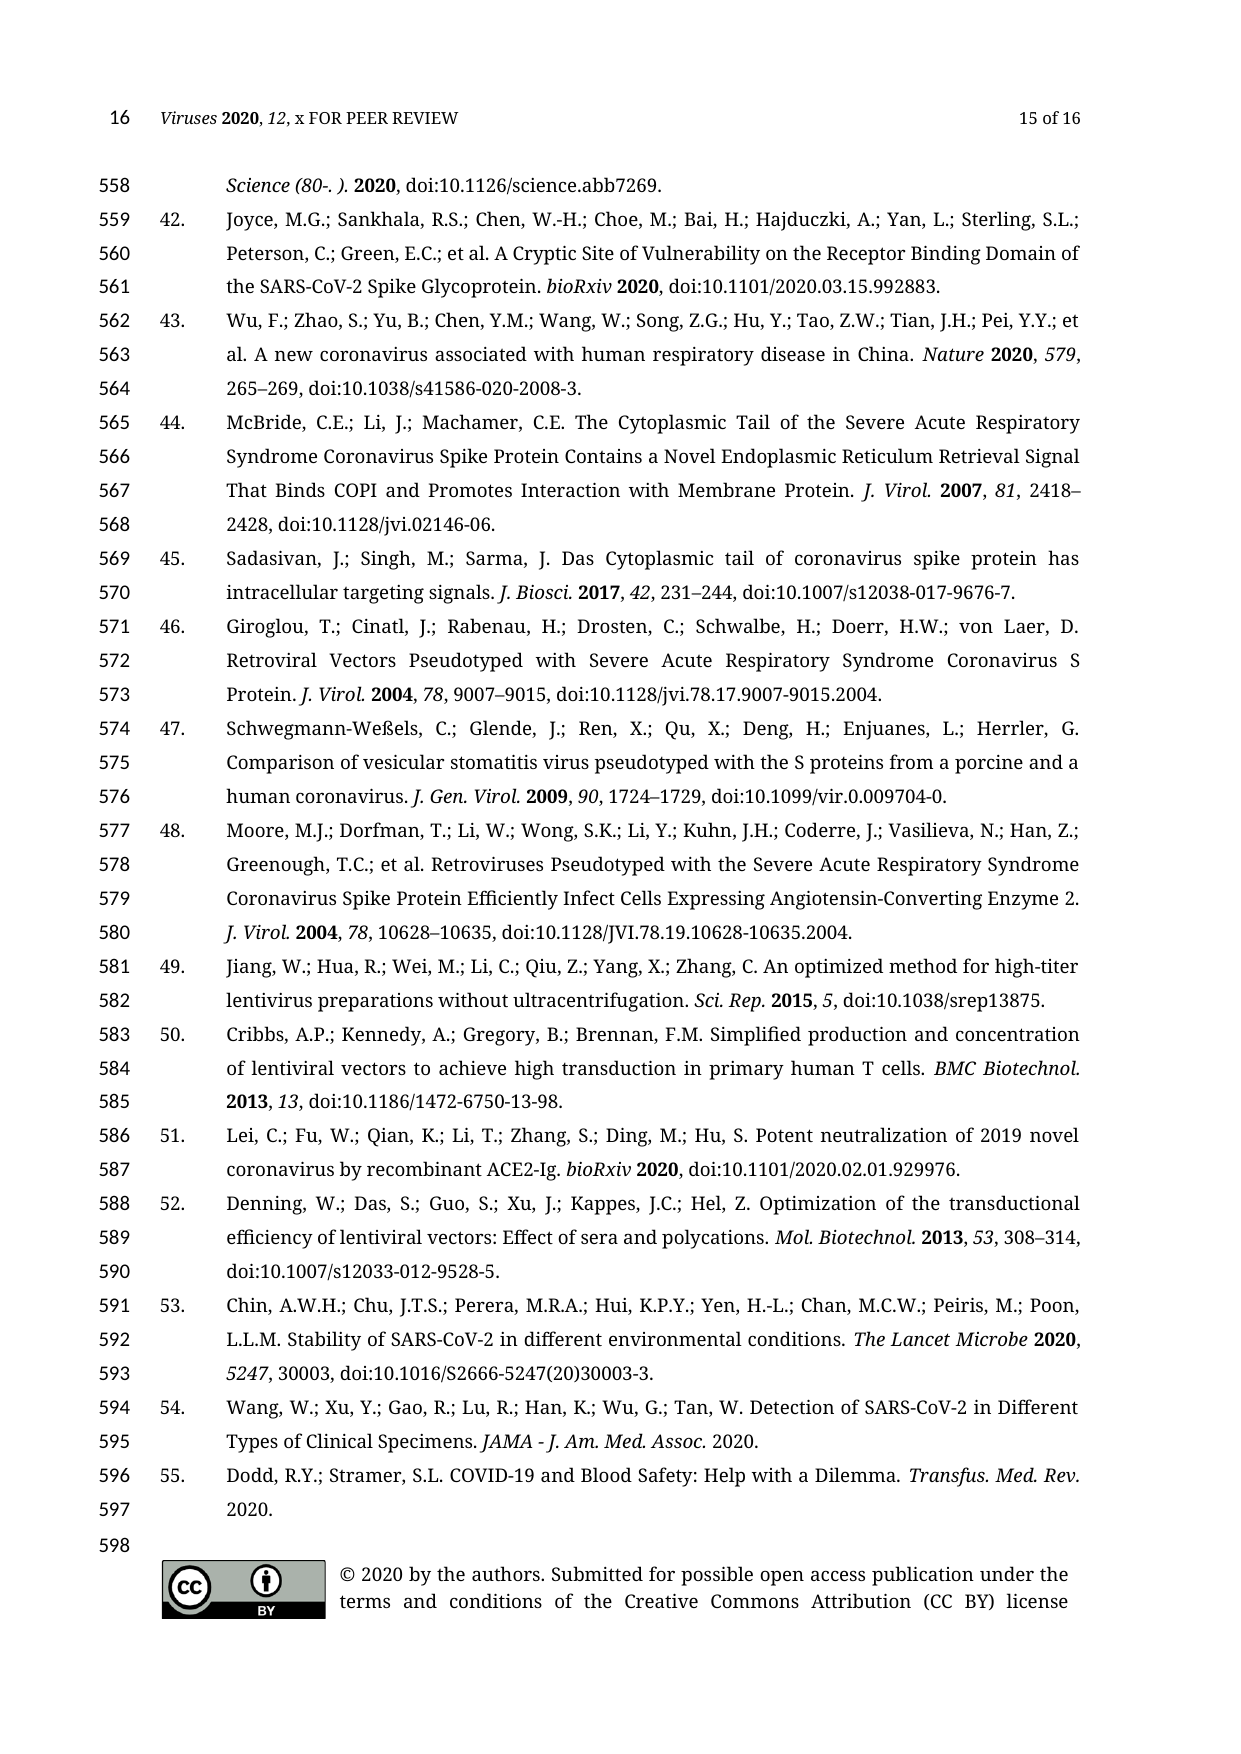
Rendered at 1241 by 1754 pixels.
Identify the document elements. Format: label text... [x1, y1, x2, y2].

text 47. Schwegmann-Weßels, C.; Glende, J.; Ren, X.; Qu, X.; Deng, H.; Enjuanes, L.; Herrler, G. Comparison of vesicular stomatitis virus pseudotyped with the S proteins from a porcine and a human coronavirus. J. Gen. Virol. 2009, 90, 1724–1729, doi:10.1099/vir.0.009704-0. [159, 711, 1081, 813]
table_header [326, 1560, 337, 1618]
text 49. Jiang, W.; Hua, R.; Wei, M.; Li, C.; Qiu, Z.; Yang, X.; Zhang, C. An optimized method for high-titer lentivirus preparations without ultracentrifugation. Sci. Rep. 2015, 5, doi:10.1038/srep13875. [159, 949, 1081, 1017]
text 42. Joyce, M.G.; Sankhala, R.S.; Chen, W.-H.; Choe, M.; Bai, H.; Hajduczki, A.; Yan, L.; Sterling, S.L.; Peterson, C.; Green, E.C.; et al. A Cryptic Site of Vulnerability on the Receptor Binding Domain of the SARS-CoV-2 Spike Glycoprotein. bioRxiv 2020, doi:10.1101/2020.03.15.992883. [159, 202, 1081, 303]
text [159, 168, 1081, 202]
text 51. Lei, C.; Fu, W.; Qian, K.; Li, T.; Zhang, S.; Ding, M.; Hu, S. Potent neutralization of 2019 novel coronavirus by recombinant ACE2-Ig. bioRxiv 2020, doi:10.1101/2020.02.01.929976. [159, 1118, 1081, 1186]
text 45. Sadasivan, J.; Singh, M.; Sarma, J. Das Cytoplasmic tail of coronavirus spike protein has intracellular targeting signals. J. Biosci. 2017, 42, 231–244, doi:10.1007/s12038-017-9676-7. [159, 541, 1081, 609]
text 43. Wu, F.; Zhao, S.; Yu, B.; Chen, Y.M.; Wang, W.; Song, Z.G.; Hu, Y.; Tao, Z.W.; Tian, J.H.; Pei, Y.Y.; et al. A new coronavirus associated with human respiratory disease in China. Nature 2020, 579, 265–269, doi:10.1038/s41586-020-2008-3. [159, 303, 1081, 405]
text 46. Giroglou, T.; Cinatl, J.; Rabenau, H.; Drosten, C.; Schwalbe, H.; Doerr, H.W.; von Laer, D. Retroviral Vectors Pseudotyped with Severe Acute Respiratory Syndrome Coronavirus S Protein. J. Virol. 2004, 78, 9007–9015, doi:10.1128/jvi.78.17.9007-9015.2004. [159, 609, 1081, 711]
text 52. Denning, W.; Das, S.; Guo, S.; Xu, J.; Kappes, J.C.; Hel, Z. Optimization of the transductional efficiency of lentiviral vectors: Effect of sera and polycations. Mol. Biotechnol. 2013, 53, 308–314, doi:10.1007/s12033-012-9528-5. [159, 1186, 1081, 1288]
text 44. McBride, C.E.; Li, J.; Machamer, C.E. The Cytoplasmic Tail of the Severe Acute Respiratory Syndrome Coronavirus Spike Protein Contains a Novel Endoplasmic Reticulum Retrieval Signal That Binds COPI and Promotes Interaction with Membrane Protein. J. Virol. 2007, 81, 2418–2428, doi:10.1128/jvi.02146-06. [159, 405, 1081, 541]
text 48. Moore, M.J.; Dorfman, T.; Li, W.; Wong, S.K.; Li, Y.; Kuhn, J.H.; Coderre, J.; Vasilieva, N.; Han, Z.; Greenough, T.C.; et al. Retroviruses Pseudotyped with the Severe Acute Respiratory Syndrome Coronavirus Spike Protein Efficiently Infect Cells Expressing Angiotensin-Converting Enzyme 2. J. Virol. 2004, 78, 10628–10635, doi:10.1128/JVI.78.19.10628-10635.2004. [159, 813, 1081, 949]
text 55. Dodd, R.Y.; Stramer, S.L. COVID-19 and Blood Safety: Help with a Dilemma. Transfus. Med. Rev. 2020. [159, 1458, 1081, 1526]
text 53. Chin, A.W.H.; Chu, J.T.S.; Perera, M.R.A.; Hui, K.P.Y.; Yen, H.-L.; Chan, M.C.W.; Peiris, M.; Poon, L.L.M. Stability of SARS-CoV-2 in different environmental conditions. The Lancet Microbe 2020, 5247, 30003, doi:10.1016/S2666-5247(20)30003-3. [159, 1288, 1081, 1390]
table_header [337, 1560, 1081, 1618]
text 50. Cribbs, A.P.; Kennedy, A.; Gregory, B.; Brennan, F.M. Simplified production and concentration of lentiviral vectors to achieve high transduction in primary human T cells. BMC Biotechnol. 2013, 13, doi:10.1186/1472-6750-13-98. [159, 1017, 1081, 1118]
text 54. Wang, W.; Xu, Y.; Gao, R.; Lu, R.; Han, K.; Wu, G.; Tan, W. Detection of SARS-CoV-2 in Different Types of Clinical Specimens. JAMA - J. Am. Med. Assoc. 2020. [159, 1390, 1081, 1458]
picture [161, 1560, 326, 1619]
